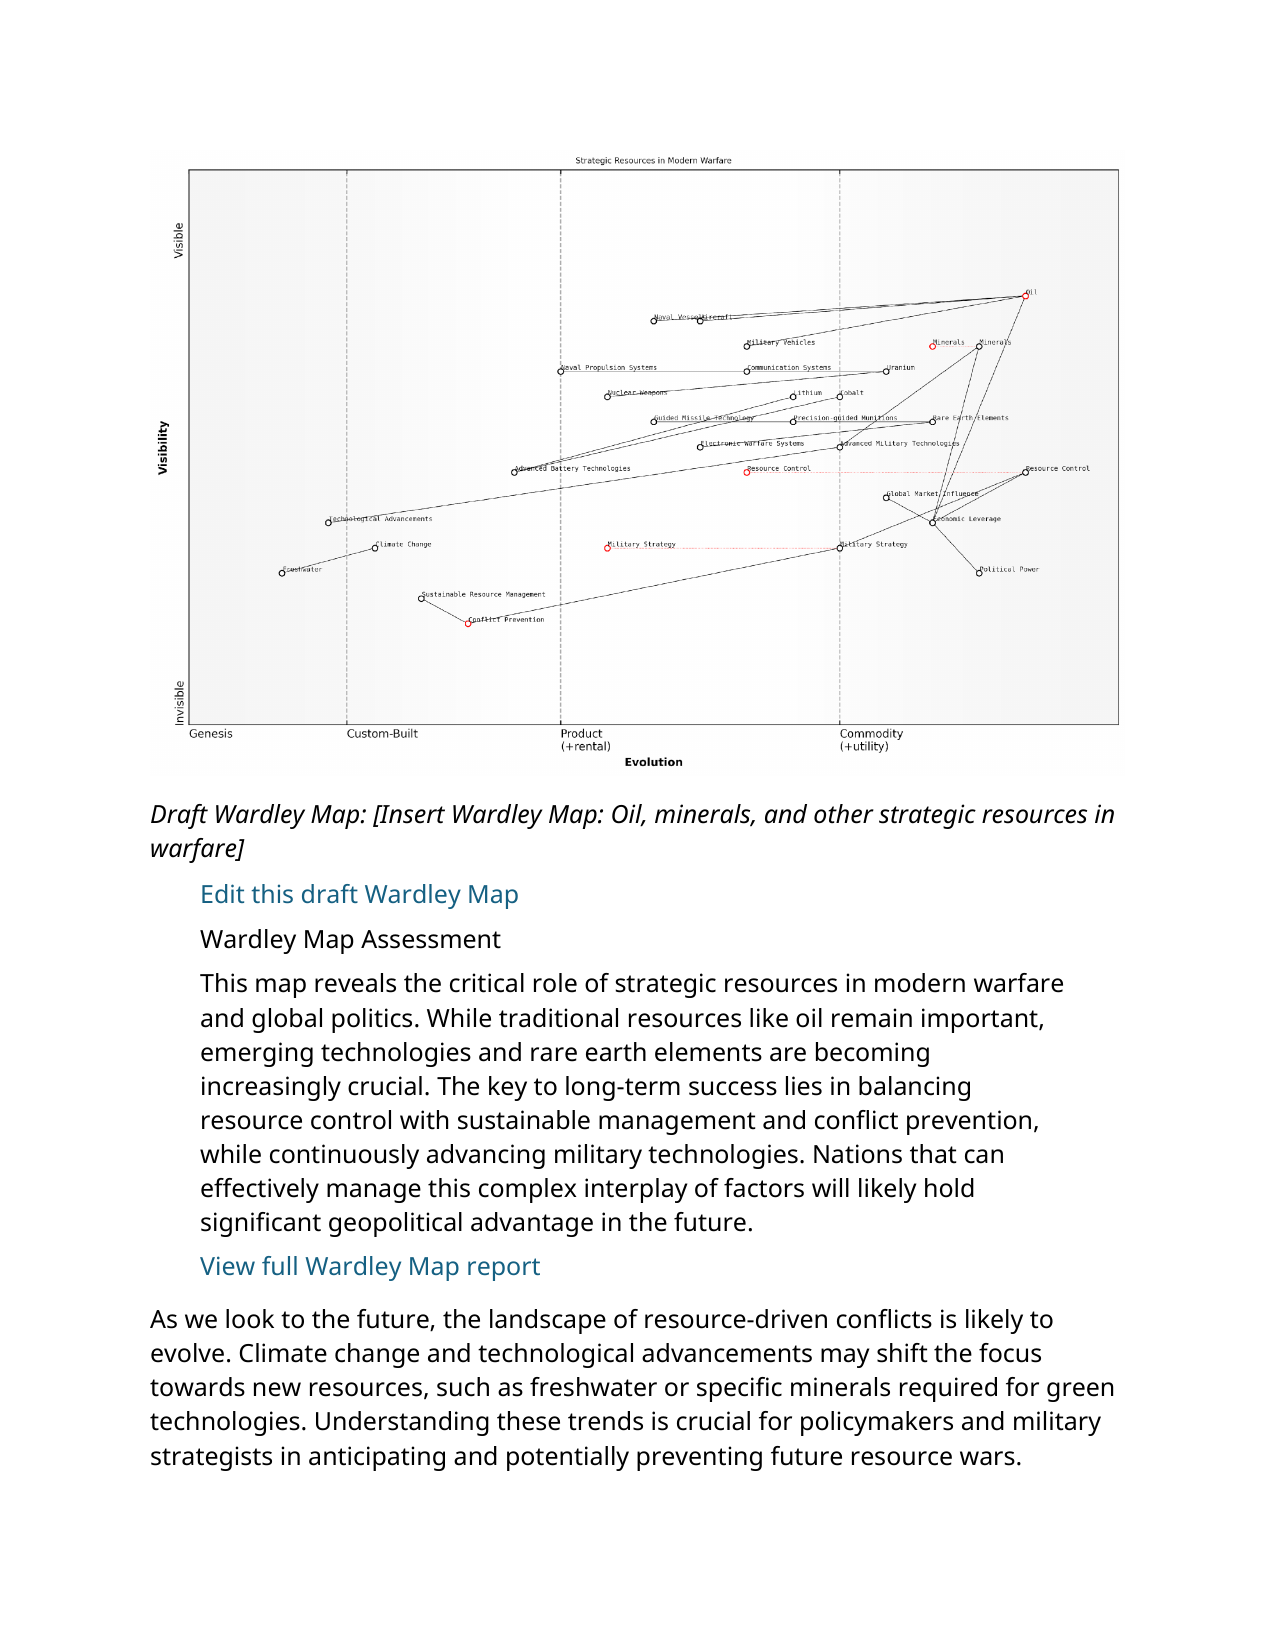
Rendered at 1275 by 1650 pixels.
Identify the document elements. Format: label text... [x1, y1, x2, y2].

text This map reveals the critical role of strategic resources in modern warfare and global politics. While traditional resources like oil remain important, emerging technologies and rare earth elements are becoming increasingly crucial. The key to long-term success lies in balancing resource control with sustainable management and conflict prevention, while continuously advancing military technologies. Nations that can effectively manage this complex interplay of factors will likely hold significant geopolitical advantage in the future. [200, 966, 1075, 1239]
text Wardley Map Assessment [200, 922, 1075, 956]
picture [150, 150, 1125, 776]
text As we look to the future, the landscape of resource-driven conflicts is likely to evolve. Climate change and technological advancements may shift the focus towards new resources, such as freshwater or specific minerals required for green technologies. Understanding these trends is crucial for policymakers and military strategists in anticipating and potentially preventing future resource wars. [150, 1302, 1125, 1472]
text Draft Wardley Map: [Insert Wardley Map: Oil, minerals, and other strategic resources in warfare] [150, 797, 1125, 865]
text View full Wardley Map report [200, 1249, 1075, 1283]
text Edit this draft Wardley Map [200, 877, 1075, 911]
